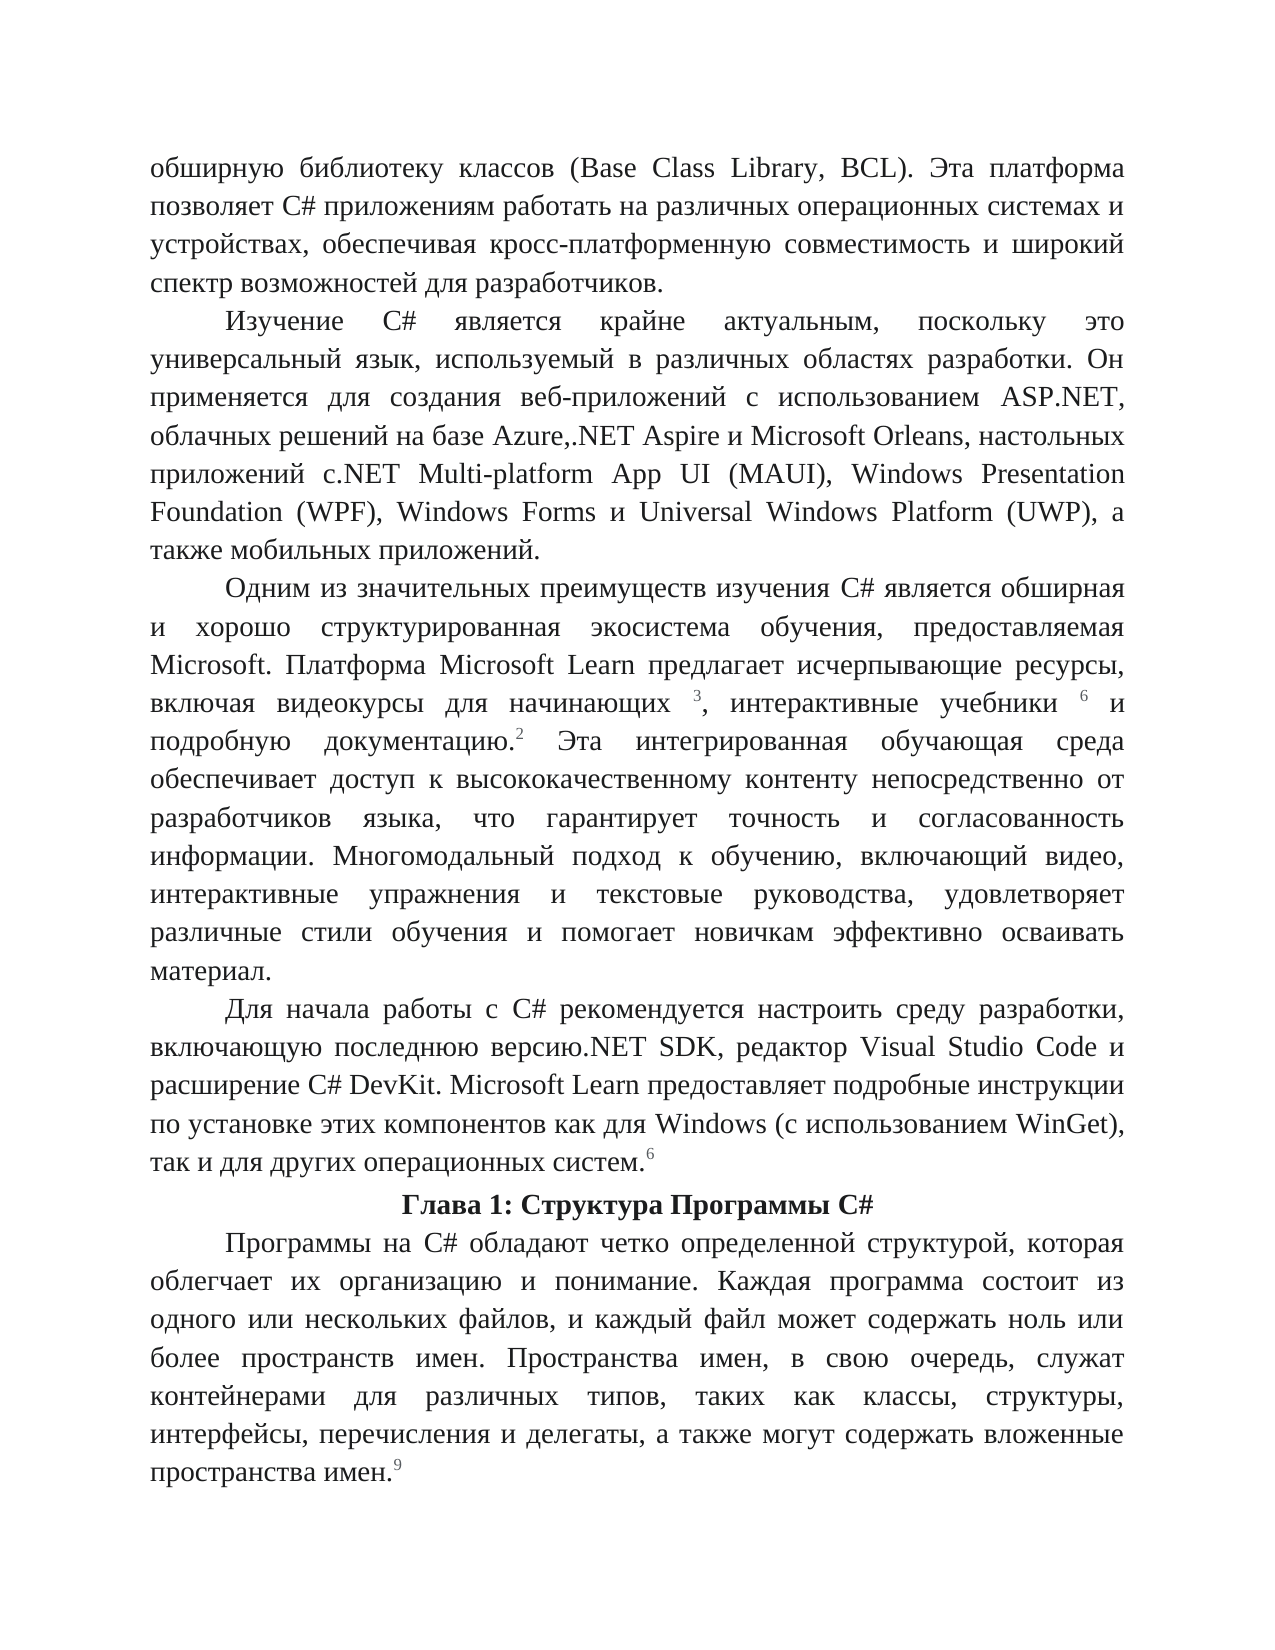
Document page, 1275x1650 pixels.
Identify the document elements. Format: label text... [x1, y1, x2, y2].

text Для начала работы с C# рекомендуется настроить среду разработки, включающую последнюю версию.NET SDK, редактор Visual Studio Code и расширение C# DevKit. Microsoft Learn предоставляет подробные инструкции по установке этих компонентов как для Windows (с использованием WinGet), так и для других операционных систем.6 [150, 991, 1125, 1177]
subtitle Глава 1: Структура Программы C# [150, 1187, 1125, 1220]
text Программы на C# обладают четко определенной структурой, которая облегчает их организацию и понимание. Каждая программа состоит из одного или нескольких файлов, и каждый файл может содержать ноль или более пространств имен. Пространства имен, в свою очередь, служат контейнерами для различных типов, таких как классы, структуры, интерфейсы, перечисления и делегаты, а также могут содержать вложенные пространства имен.9 [150, 1225, 1125, 1488]
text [150, 150, 1125, 298]
text Изучение C# является крайне актуальным, поскольку это универсальный язык, используемый в различных областях разработки. Он применяется для создания веб-приложений с использованием ASP.NET, облачных решений на базе Azure,.NET Aspire и Microsoft Orleans, настольных приложений с.NET Multi-platform App UI (MAUI), Windows Presentation Foundation (WPF), Windows Forms и Universal Windows Platform (UWP), а также мобильных приложений. [150, 303, 1125, 566]
text Одним из значительных преимуществ изучения C# является обширная и хорошо структурированная экосистема обучения, предоставляемая Microsoft. Платформа Microsoft Learn предлагает исчерпывающие ресурсы, включая видеокурсы для начинающих 3, интерактивные учебники 6 и подробную документацию.2 Эта интегрированная обучающая среда обеспечивает доступ к высококачественному контенту непосредственно от разработчиков языка, что гарантирует точность и согласованность информации. Многомодальный подход к обучению, включающий видео, интерактивные упражнения и текстовые руководства, удовлетворяет различные стили обучения и помогает новичкам эффективно осваивать материал. [150, 571, 1125, 986]
